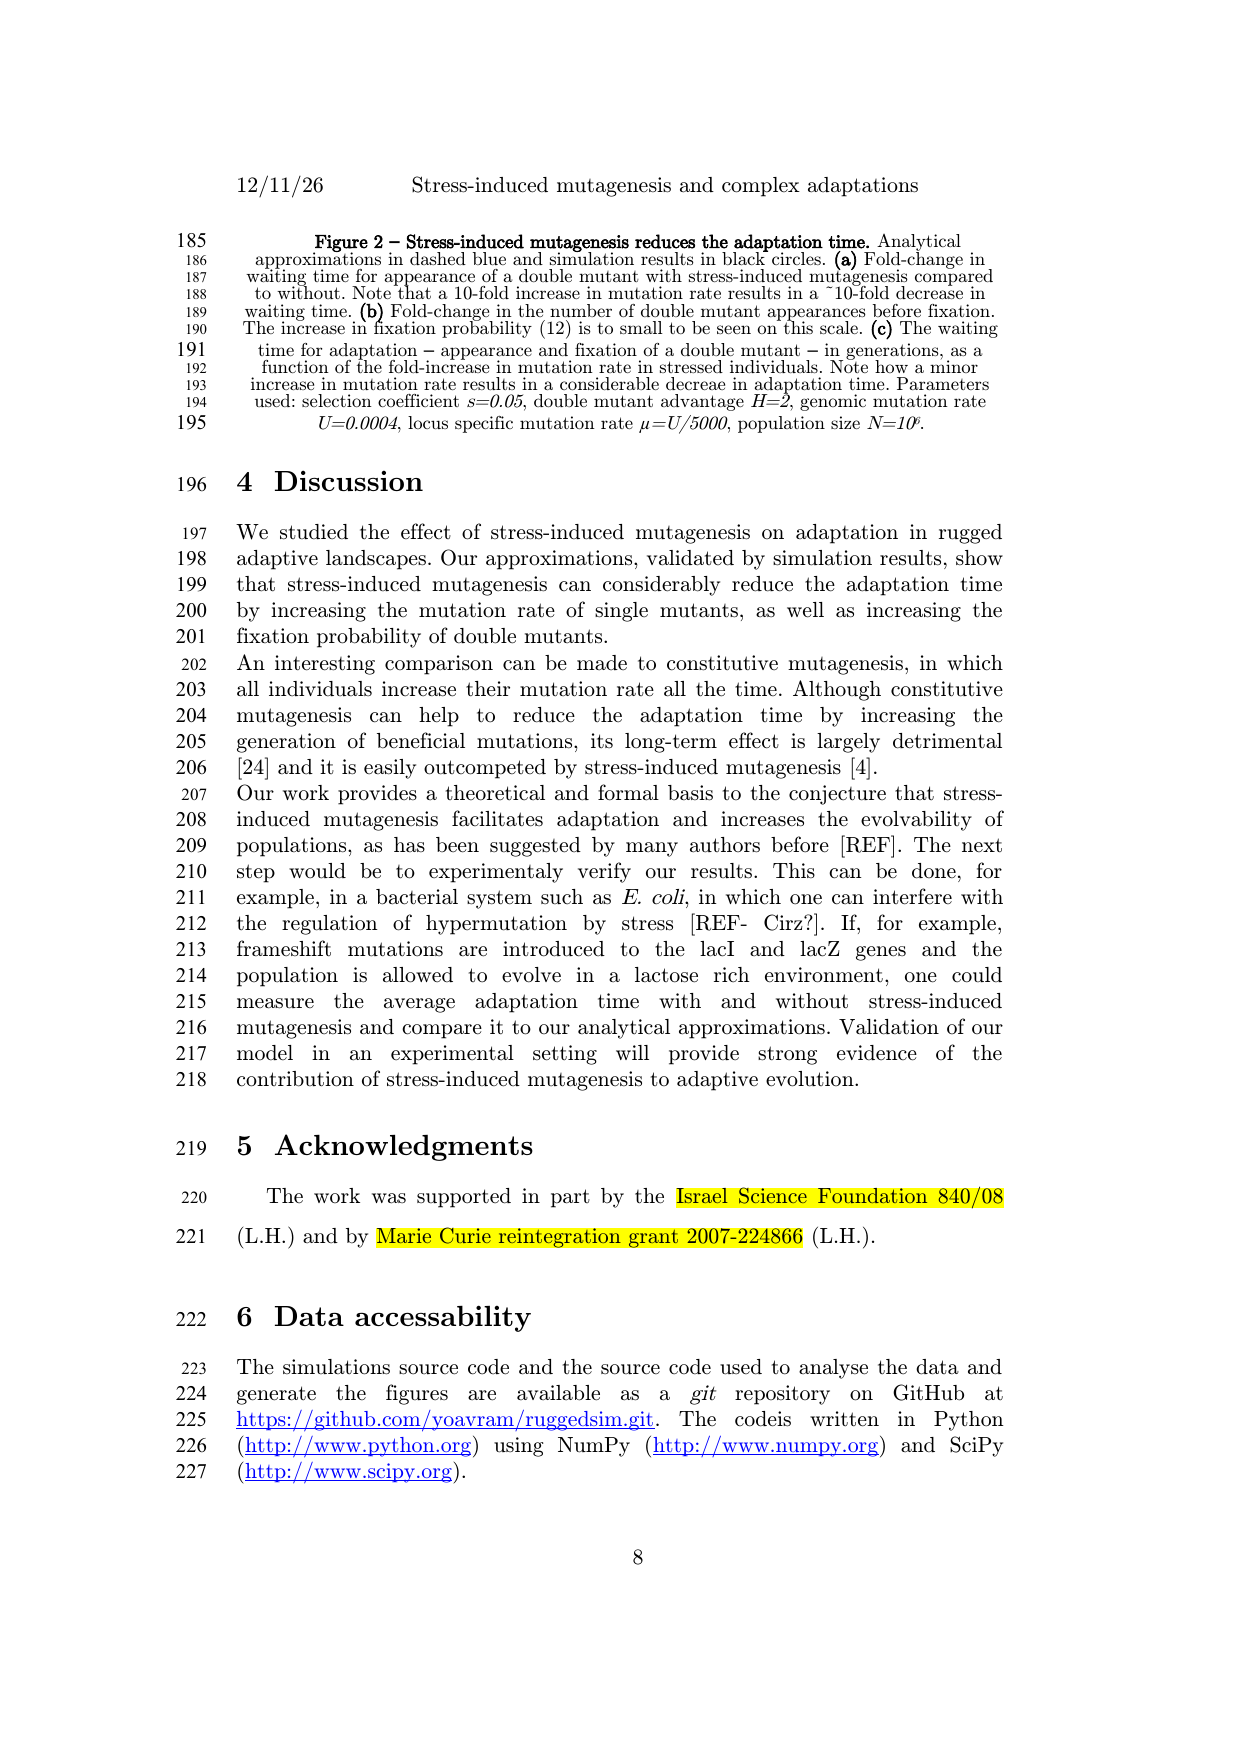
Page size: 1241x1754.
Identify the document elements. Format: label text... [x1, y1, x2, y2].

text Our work provides a theoretical and formal basis to the conjecture that stress-induced mutagenesis facilitates adaptation and increases the evolvability of populations, as has been suggested by many authors before [REF]. The next step would be to experimentaly verify our results. This can be done, for example, in a bacterial system such as E. coli, in which one can interfere with the regulation of hypermutation by stress [REF- Cirz?]. If, for example, frameshift mutations are introduced to the lacI and lacZ genes and the population is allowed to evolve in a lactose rich environment, one could measure the average adaptation time with and without stress-induced mutagenesis and compare it to our analytical approximations. Validation of our model in an experimental setting will provide strong evidence of the contribution of stress-induced mutagenesis to adaptive evolution. [236, 785, 1004, 1091]
text The work was supported in part by the Israel Science Foundation 840/08 (L.H.) and by Marie Curie reintegration grant 2007-224866 (L.H.). [236, 1188, 1004, 1248]
text We studied the effect of stress-induced mutagenesis on adaptation in rugged adaptive landscapes. Our approximations, validated by simulation results, show that stress-induced mutagenesis can considerably reduce the adaptation time by increasing the mutation rate of single mutants, as well as increasing the fixation probability of double mutants. [236, 524, 1004, 648]
text The simulations source code and the source code used to analyse the data and generate the figures are available as a git repository on GitHub at https://github.com/yoavram/ruggedsim.git. The codeis written in Python (http://www.python.org) using NumPy (http://www.numpy.org) and SciPy (http://www.scipy.org). [236, 1359, 1004, 1483]
subtitle Data accessability [236, 1306, 1004, 1332]
text An interesting comparison can be made to constitutive mutagenesis, in which all individuals increase their mutation rate all the time. Although constitutive mutagenesis can help to reduce the adaptation time by increasing the generation of beneficial mutations, its long-term effect is largely detrimental [24] and it is easily outcompeted by stress-induced mutagenesis [4]. [236, 654, 1004, 779]
subtitle Discussion [236, 471, 1004, 498]
subtitle Acknowledgments [236, 1135, 1004, 1161]
text Figure 2 – Stress-induced mutagenesis reduces the adaptation time. Analytical approximations in dashed blue and simulation results in black circles. (a) Fold-change in waiting time for appearance of a double mutant with stress-induced mutagenesis compared to without. Note that a 10-fold increase in mutation rate results in a ~10-fold decrease in waiting time. (b) Fold-change in the number of double mutant appearances before fixation. The increase in fixation probability (12) is to small to be seen on this scale. (c) The waiting time for adaptation – appearance and fixation of a double mutant – in generations, as a function of the fold-increase in mutation rate in stressed individuals. Note how a minor increase in mutation rate results in a considerable decreae in adaptation time. Parameters used: selection coefficient s=0.05, double mutant advantage H=2, genomic mutation rate U=0.0004, locus specific mutation rate µ=U/5000, population size N=106. [236, 230, 1004, 433]
